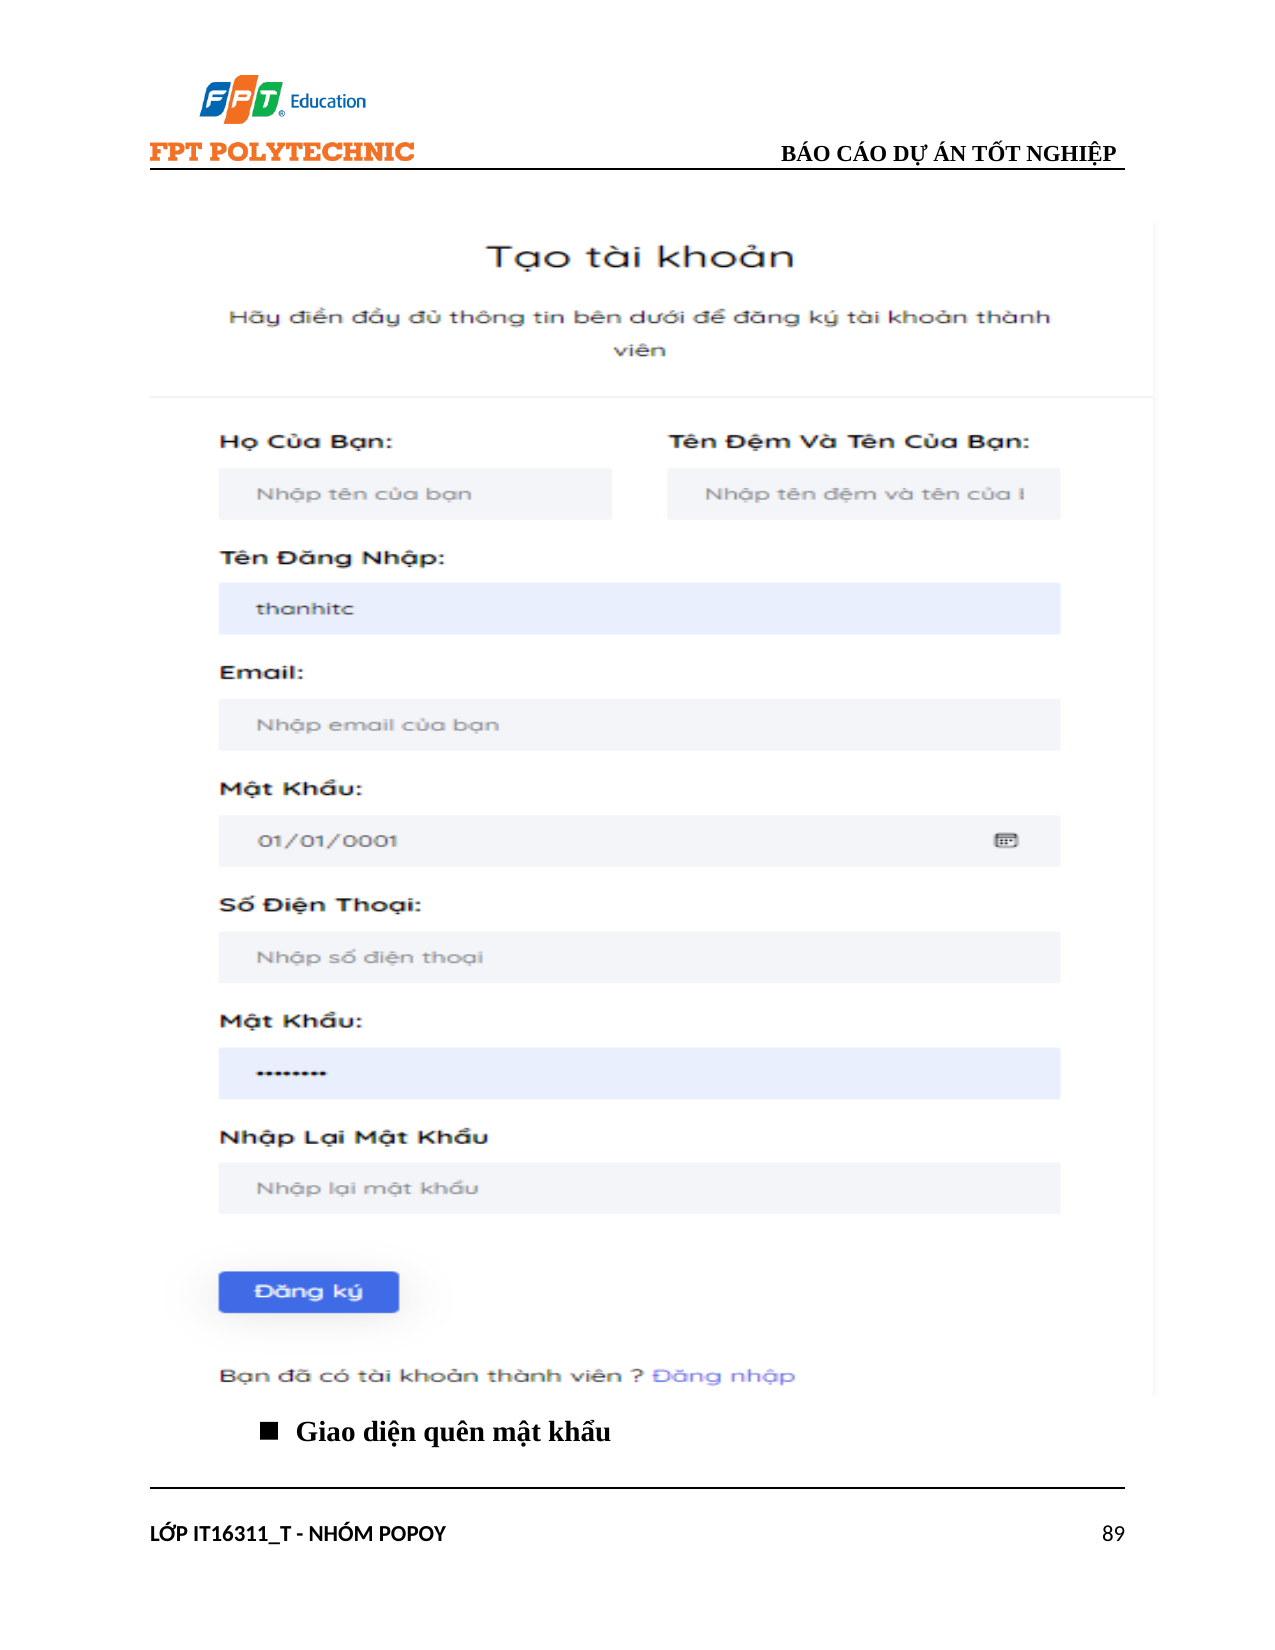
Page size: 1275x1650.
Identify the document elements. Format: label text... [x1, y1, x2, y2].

list Giao diện quên mật khẩu [258, 1414, 1125, 1447]
picture [150, 75, 415, 161]
picture [150, 223, 1193, 1395]
